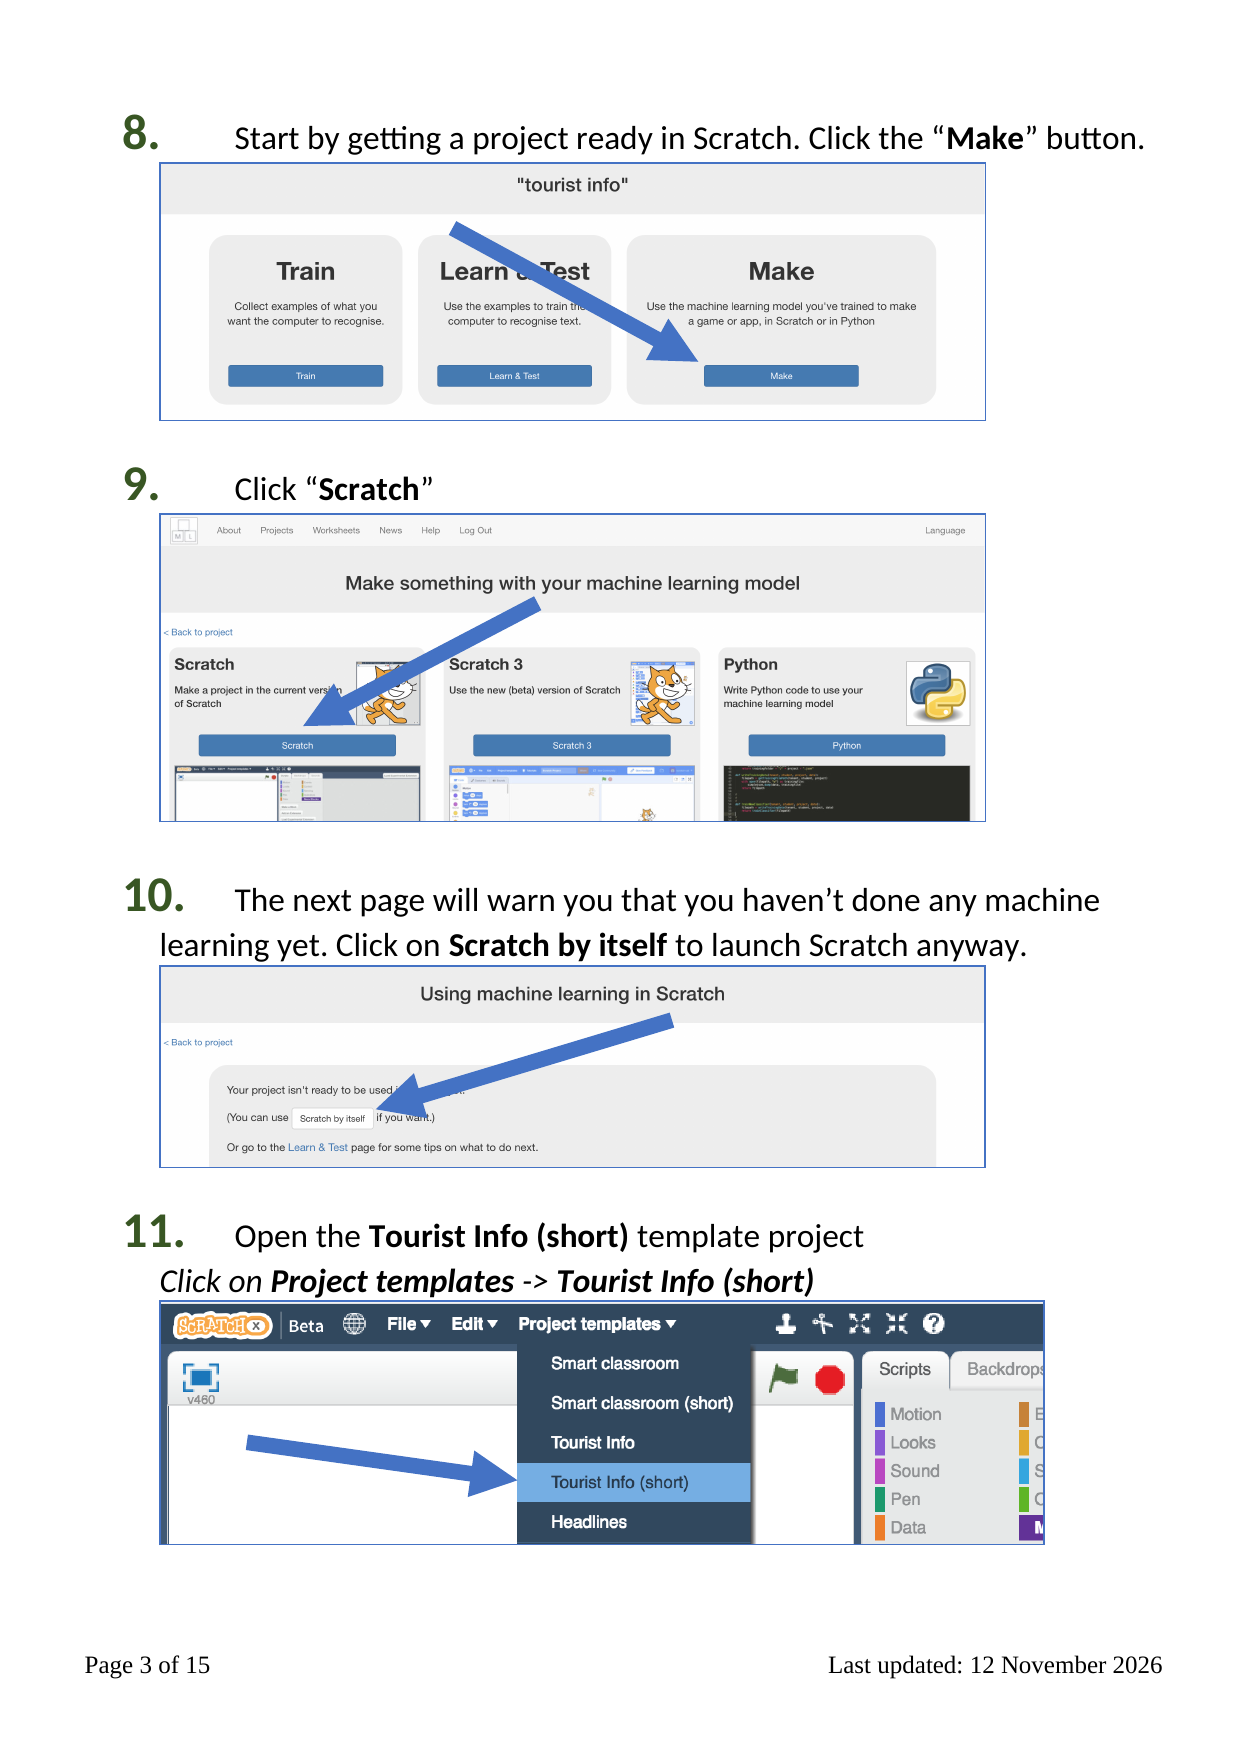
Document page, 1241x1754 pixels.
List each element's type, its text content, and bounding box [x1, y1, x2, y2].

picture [161, 967, 984, 1167]
picture [161, 515, 985, 821]
picture [161, 1302, 1043, 1544]
picture [161, 164, 985, 420]
